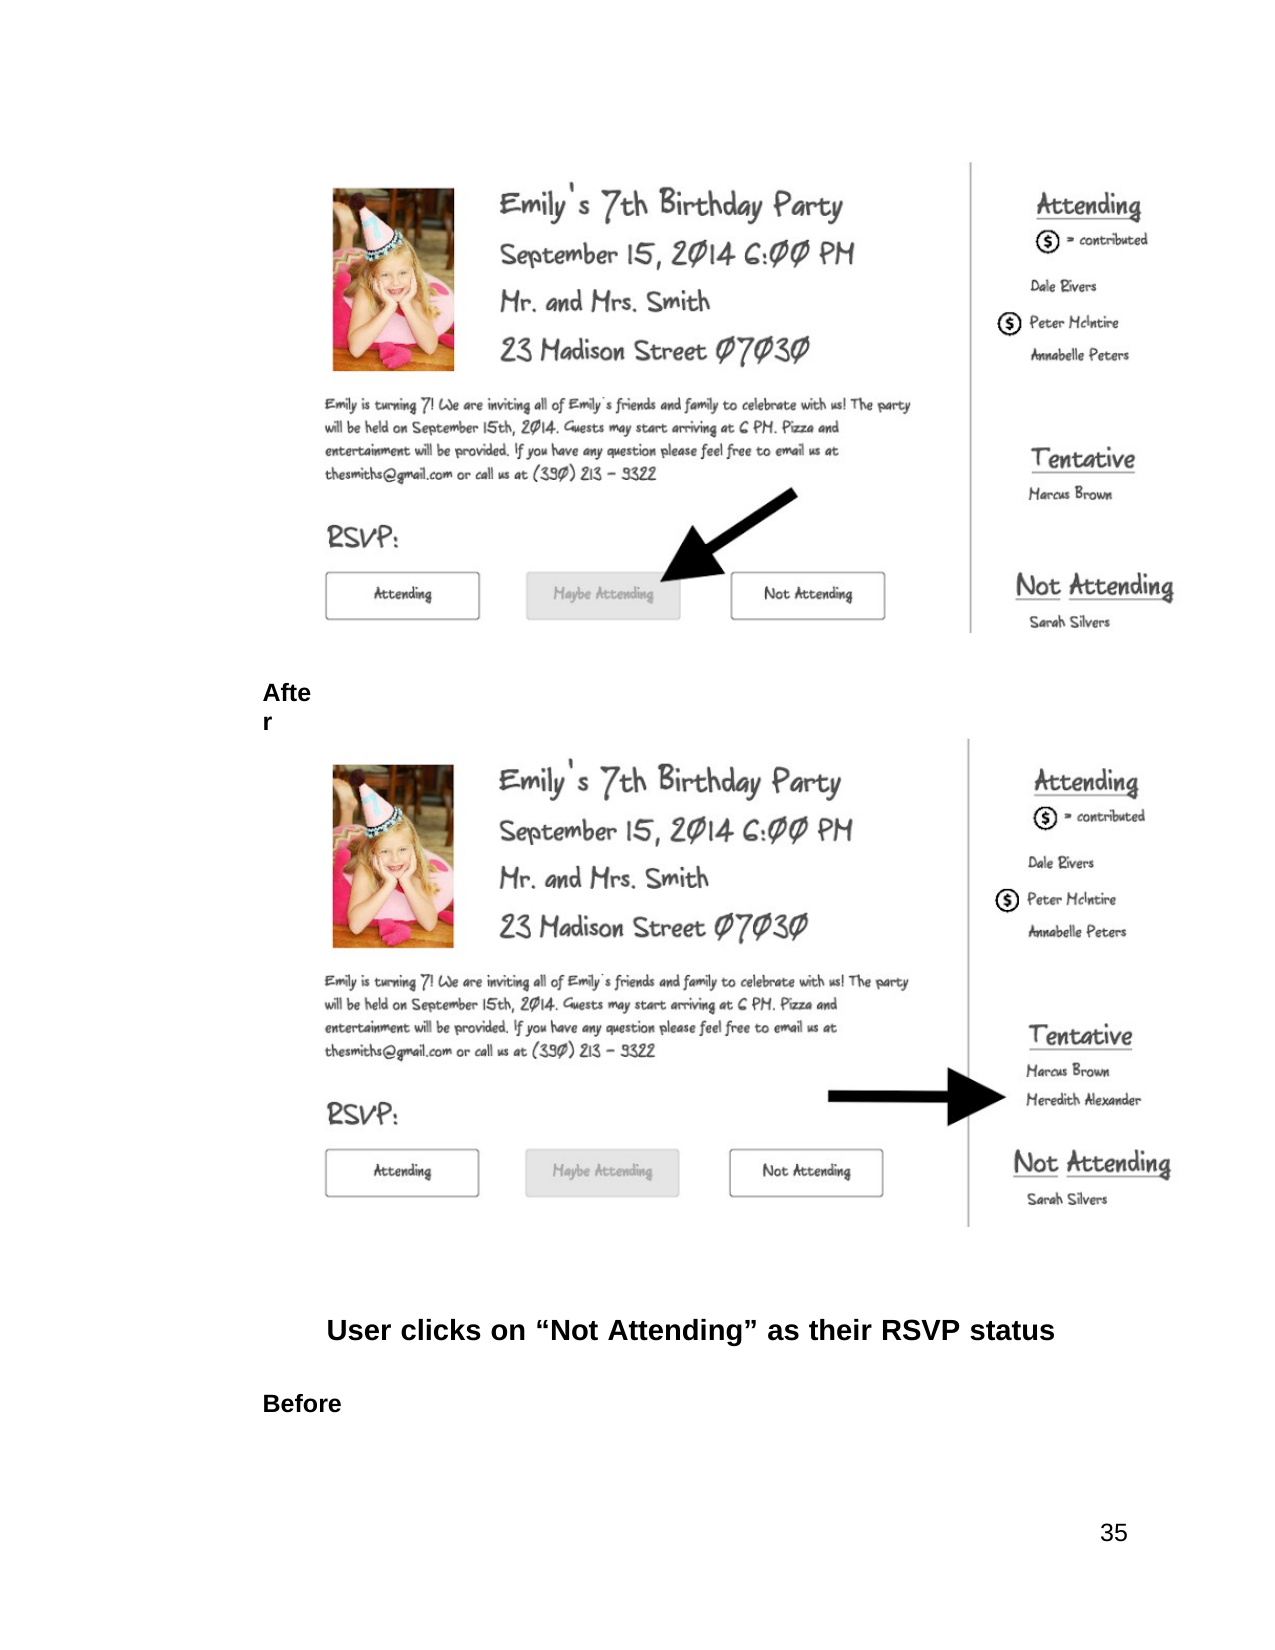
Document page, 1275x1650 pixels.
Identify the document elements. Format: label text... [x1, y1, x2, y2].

picture [265, 153, 1244, 633]
text After [262, 678, 321, 736]
text Before [262, 1389, 1252, 1417]
text User clicks on “Not Attending” as their RSVP status [326, 1313, 1252, 1347]
picture [265, 721, 1241, 1227]
